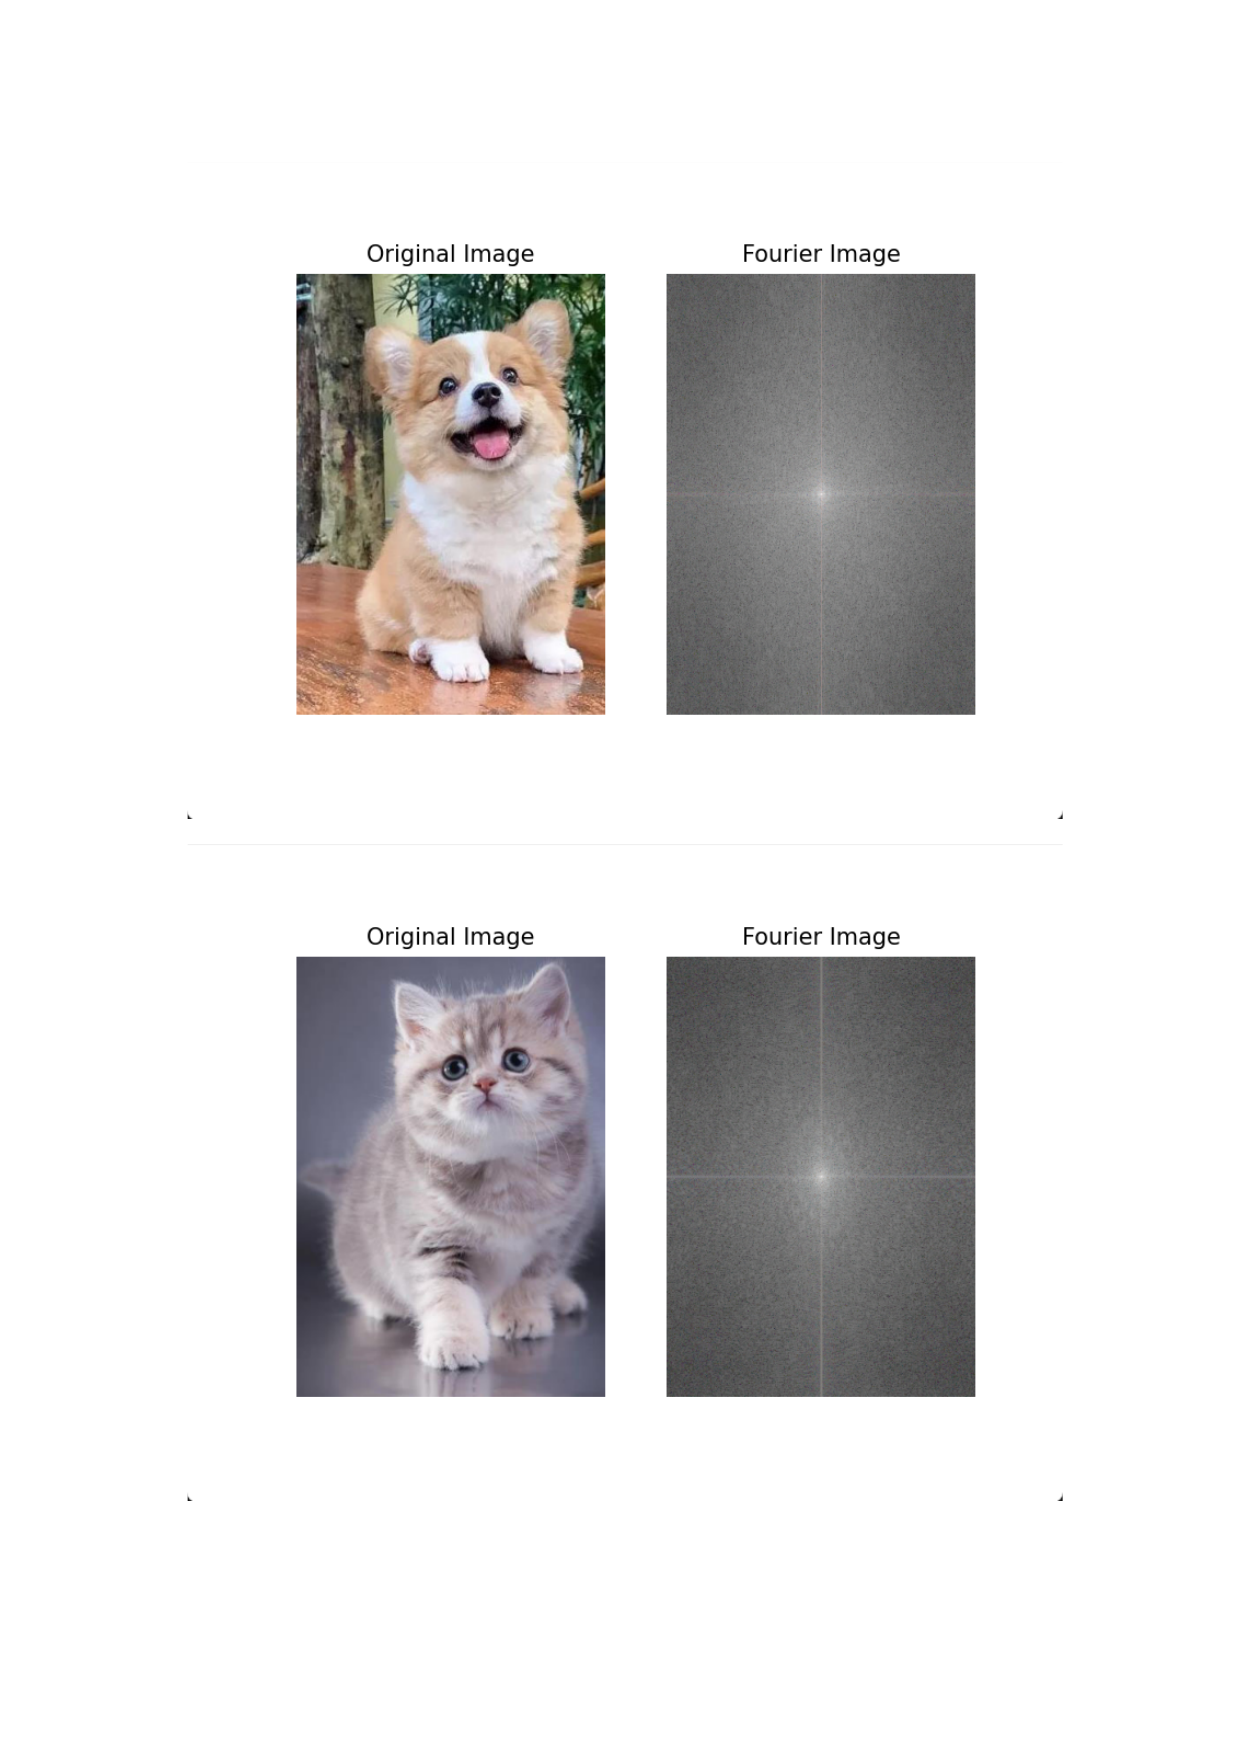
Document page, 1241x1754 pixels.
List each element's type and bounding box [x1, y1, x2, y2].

picture [187, 162, 1063, 819]
picture [187, 844, 1063, 1501]
